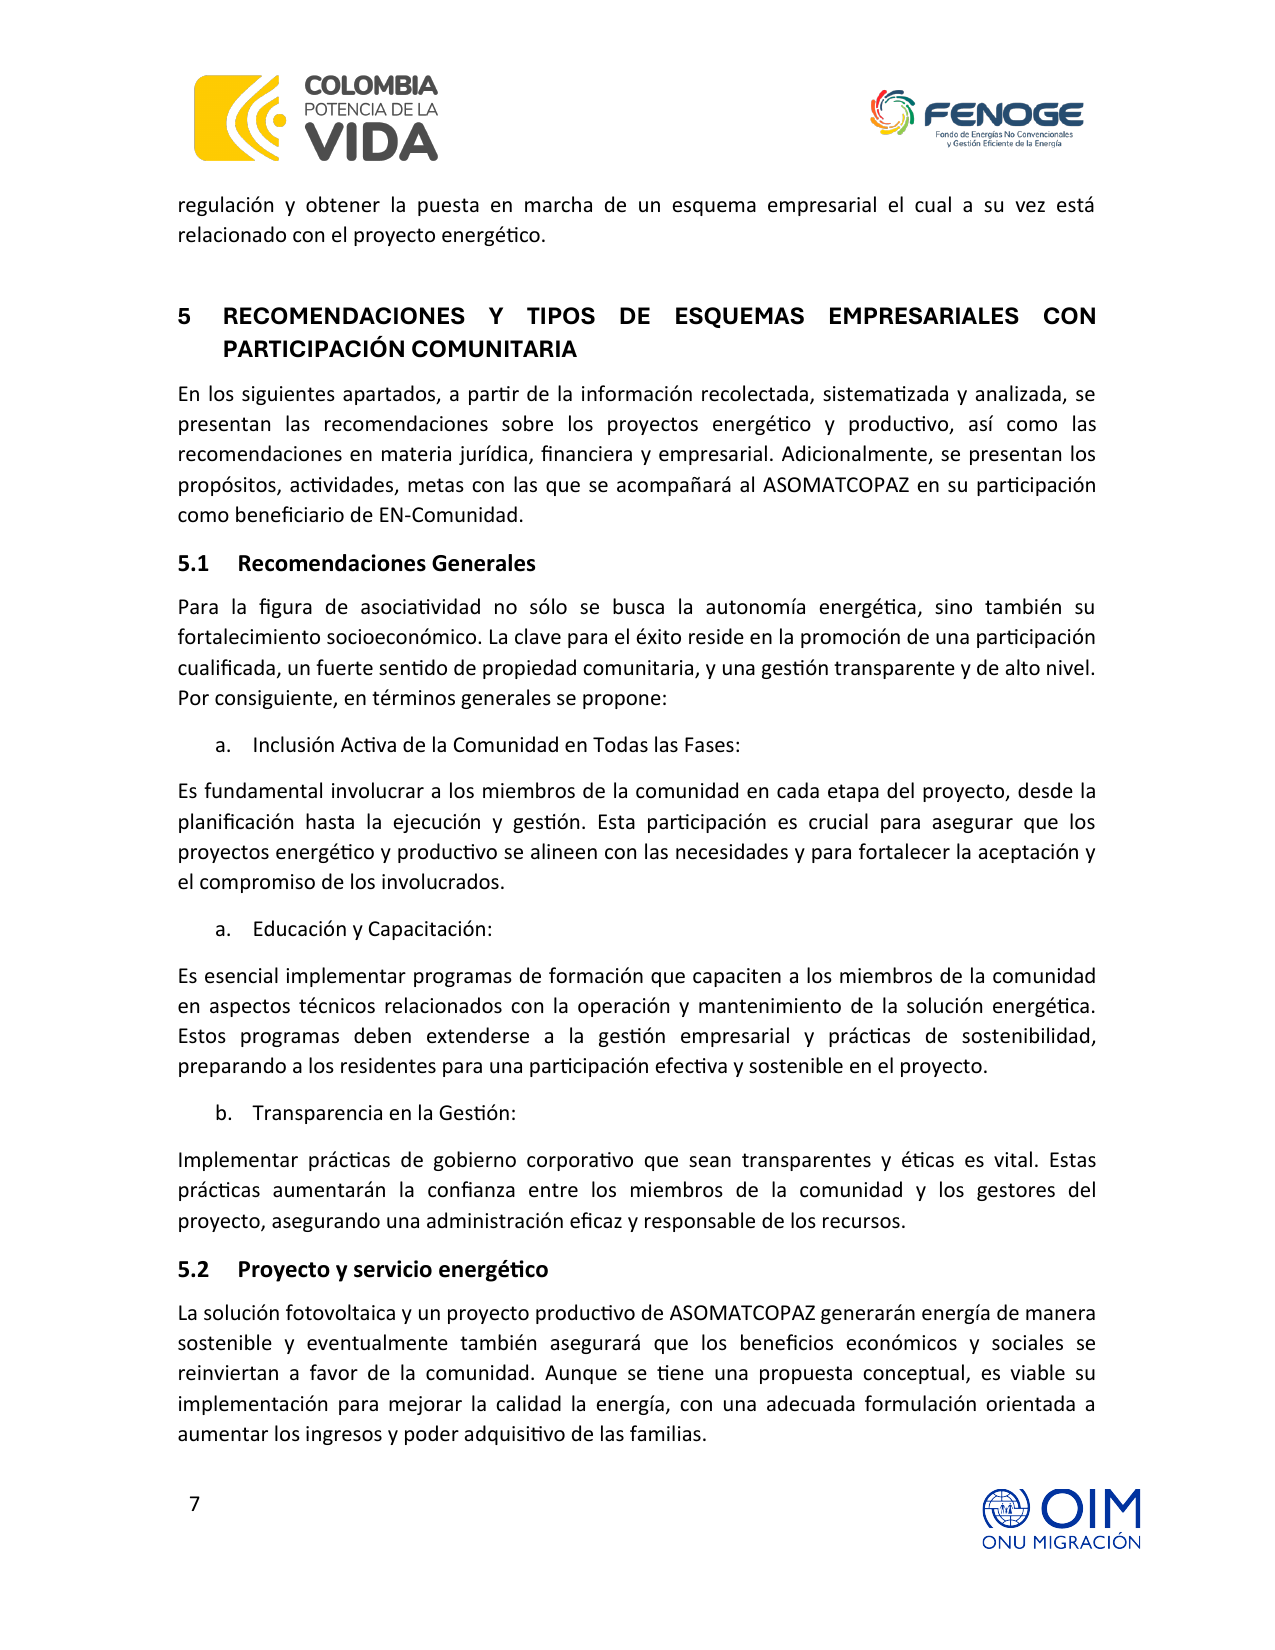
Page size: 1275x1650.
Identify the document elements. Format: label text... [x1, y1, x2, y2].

list Transparencia en la Gestión: [215, 1098, 1098, 1127]
text La solución fotovoltaica y un proyecto productivo de ASOMATCOPAZ generarán energía de manera sostenible y eventualmente también asegurará que los beneficios económicos y sociales se reinviertan a favor de la comunidad. Aunque se tiene una propuesta conceptual, es viable su implementación para mejorar la calidad la energía, con una adecuada formulación orientada a aumentar los ingresos y poder adquisitivo de las familias. [177, 1298, 1098, 1447]
list Inclusión Activa de la Comunidad en Todas las Fases: [215, 730, 1098, 758]
text Implementar prácticas de gobierno corporativo que sean transparentes y éticas es vital. Estas prácticas aumentarán la confianza entre los miembros de la comunidad y los gestores del proyecto, asegurando una administración eficaz y responsable de los recursos. [177, 1145, 1098, 1234]
text Es esencial implementar programas de formación que capaciten a los miembros de la comunidad en aspectos técnicos relacionados con la operación y mantenimiento de la solución energética. Estos programas deben extenderse a la gestión empresarial y prácticas de sostenibilidad, preparando a los residentes para una participación efectiva y sostenible en el proyecto. [177, 961, 1098, 1080]
subtitle Proyecto y servicio energético [177, 1253, 1098, 1283]
subtitle Recomendaciones Generales [177, 547, 1098, 577]
picture [188, 73, 444, 163]
text Es fundamental involucrar a los miembros de la comunidad en cada etapa del proyecto, desde la planificación hasta la ejecución y gestión. Esta participación es crucial para asegurar que los proyectos energético y productivo se alineen con las necesidades y para fortalecer la aceptación y el compromiso de los involucrados. [177, 777, 1098, 895]
text En los siguientes apartados, a partir de la información recolectada, sistematizada y analizada, se presentan las recomendaciones sobre los proyectos energético y productivo, así como las recomendaciones en materia jurídica, financiera y empresarial. Adicionalmente, se presentan los propósitos, actividades, metas con las que se acompañará al ASOMATCOPAZ en su participación como beneficiario de EN-Comunidad. [177, 379, 1098, 528]
subtitle RECOMENDACIONES Y TIPOS DE ESQUEMAS EMPRESARIALES CON PARTICIPACIÓN COMUNITARIA [177, 301, 1098, 364]
text Para la figura de asociatividad no sólo se busca la autonomía energética, sino también su fortalecimiento socioeconómico. La clave para el éxito reside en la promoción de una participación cualificada, un fuerte sentido de propiedad comunitaria, y una gestión transparente y de alto nivel. Por consiguiente, en términos generales se propone: [177, 592, 1098, 711]
picture [982, 1489, 1141, 1549]
picture [869, 88, 1086, 148]
list Educación y Capacitación: [215, 914, 1098, 942]
